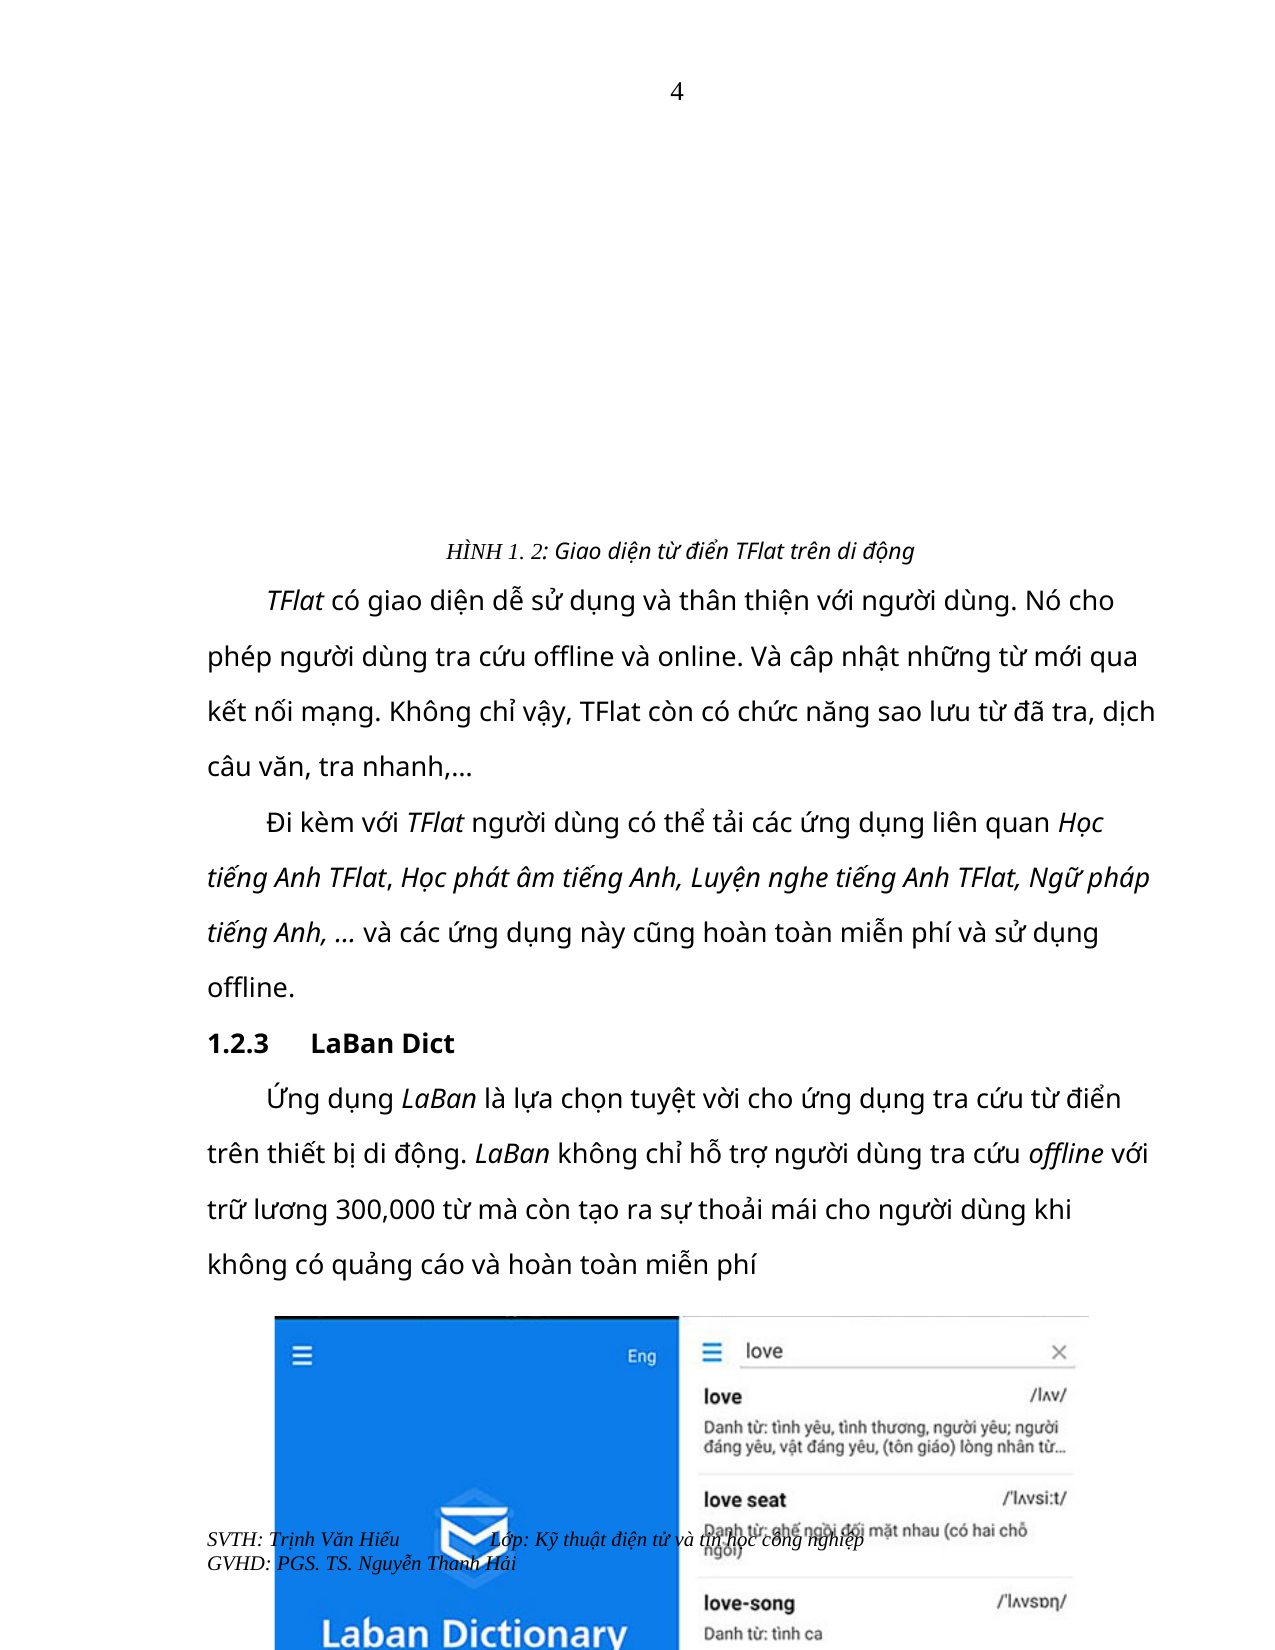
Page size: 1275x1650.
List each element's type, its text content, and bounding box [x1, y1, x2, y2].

text HÌNH 1. 2: Giao diện từ điển TFlat trên di động [207, 535, 1157, 566]
picture [274, 1316, 1089, 1650]
list TFlat có giao diện dễ sử dụng và thân thiện với người dùng. Nó cho phép người dùng tra cứu offline và online. Và câp nhật những từ mới qua kết nối mạng. Không chỉ vậy, TFlat còn có chức năng sao lưu từ đã tra, dịch câu văn, tra nhanh,… [207, 582, 1157, 784]
list Ứng dụng LaBan là lựa chọn tuyệt vời cho ứng dụng tra cứu từ điển trên thiết bị di động. LaBan không chỉ hỗ trợ người dùng tra cứu offline với trữ lương 300,000 từ mà còn tạo ra sự thoải mái cho người dùng khi không có quảng cáo và hoàn toàn miễn phí [207, 1079, 1157, 1282]
list Đi kèm với TFlat người dùng có thể tải các ứng dụng liên quan Học tiếng Anh TFlat, Học phát âm tiếng Anh, Luyện nghe tiếng Anh TFlat, Ngữ pháp tiếng Anh, … và các ứng dụng này cũng hoàn toàn miễn phí và sử dụng offline. [207, 803, 1157, 1006]
list LaBan Dict [207, 1024, 1157, 1061]
